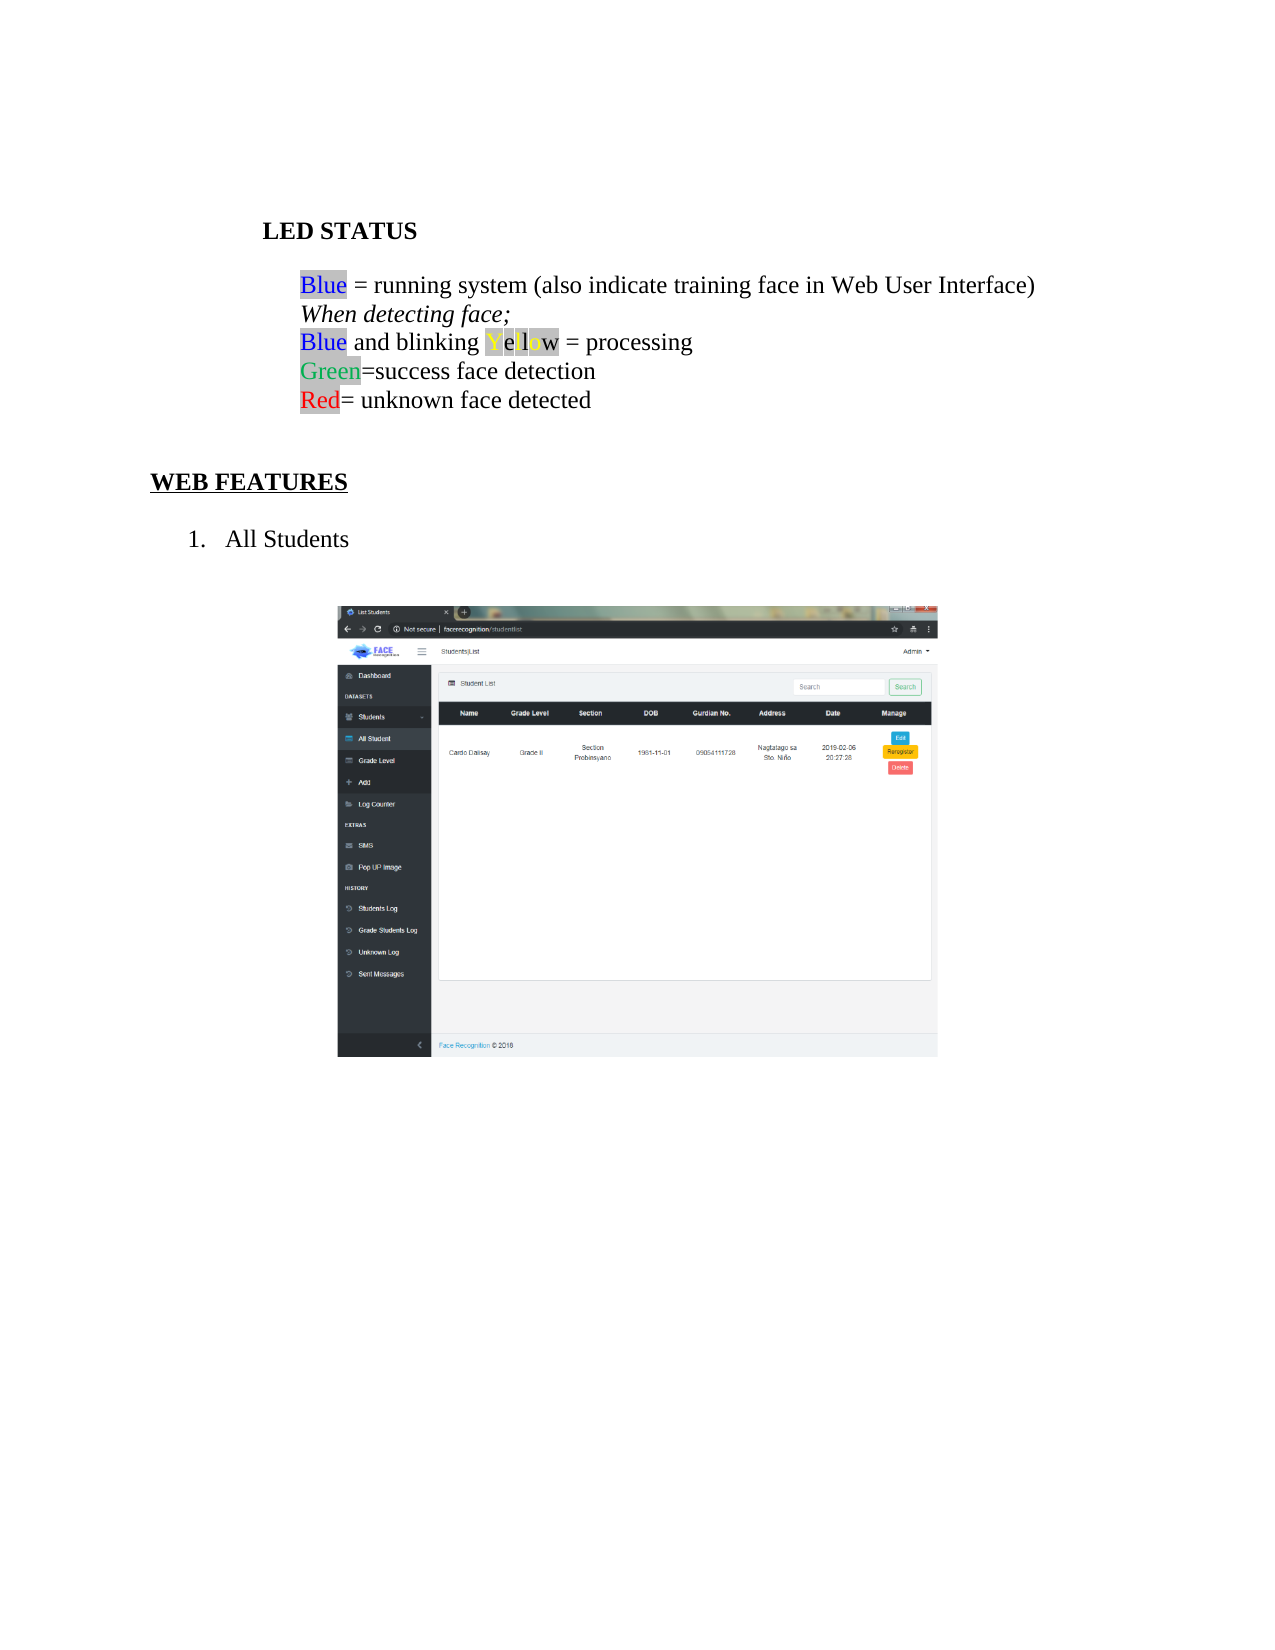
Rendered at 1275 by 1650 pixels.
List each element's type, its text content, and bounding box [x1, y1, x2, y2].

text Green=success face detection [361, 356, 1125, 385]
list All Students [187, 524, 1125, 553]
picture [337, 606, 938, 1057]
text When detecting face; [300, 299, 1125, 327]
text Blue = running system (also indicate training face in Web User Interface) [347, 270, 1125, 299]
text Red= unknown face detected [340, 385, 1125, 414]
text WEB FEATURES [150, 467, 1125, 496]
text Blue and blinking Yellow = processing [300, 327, 1125, 356]
list LED STATUS [262, 216, 1125, 245]
